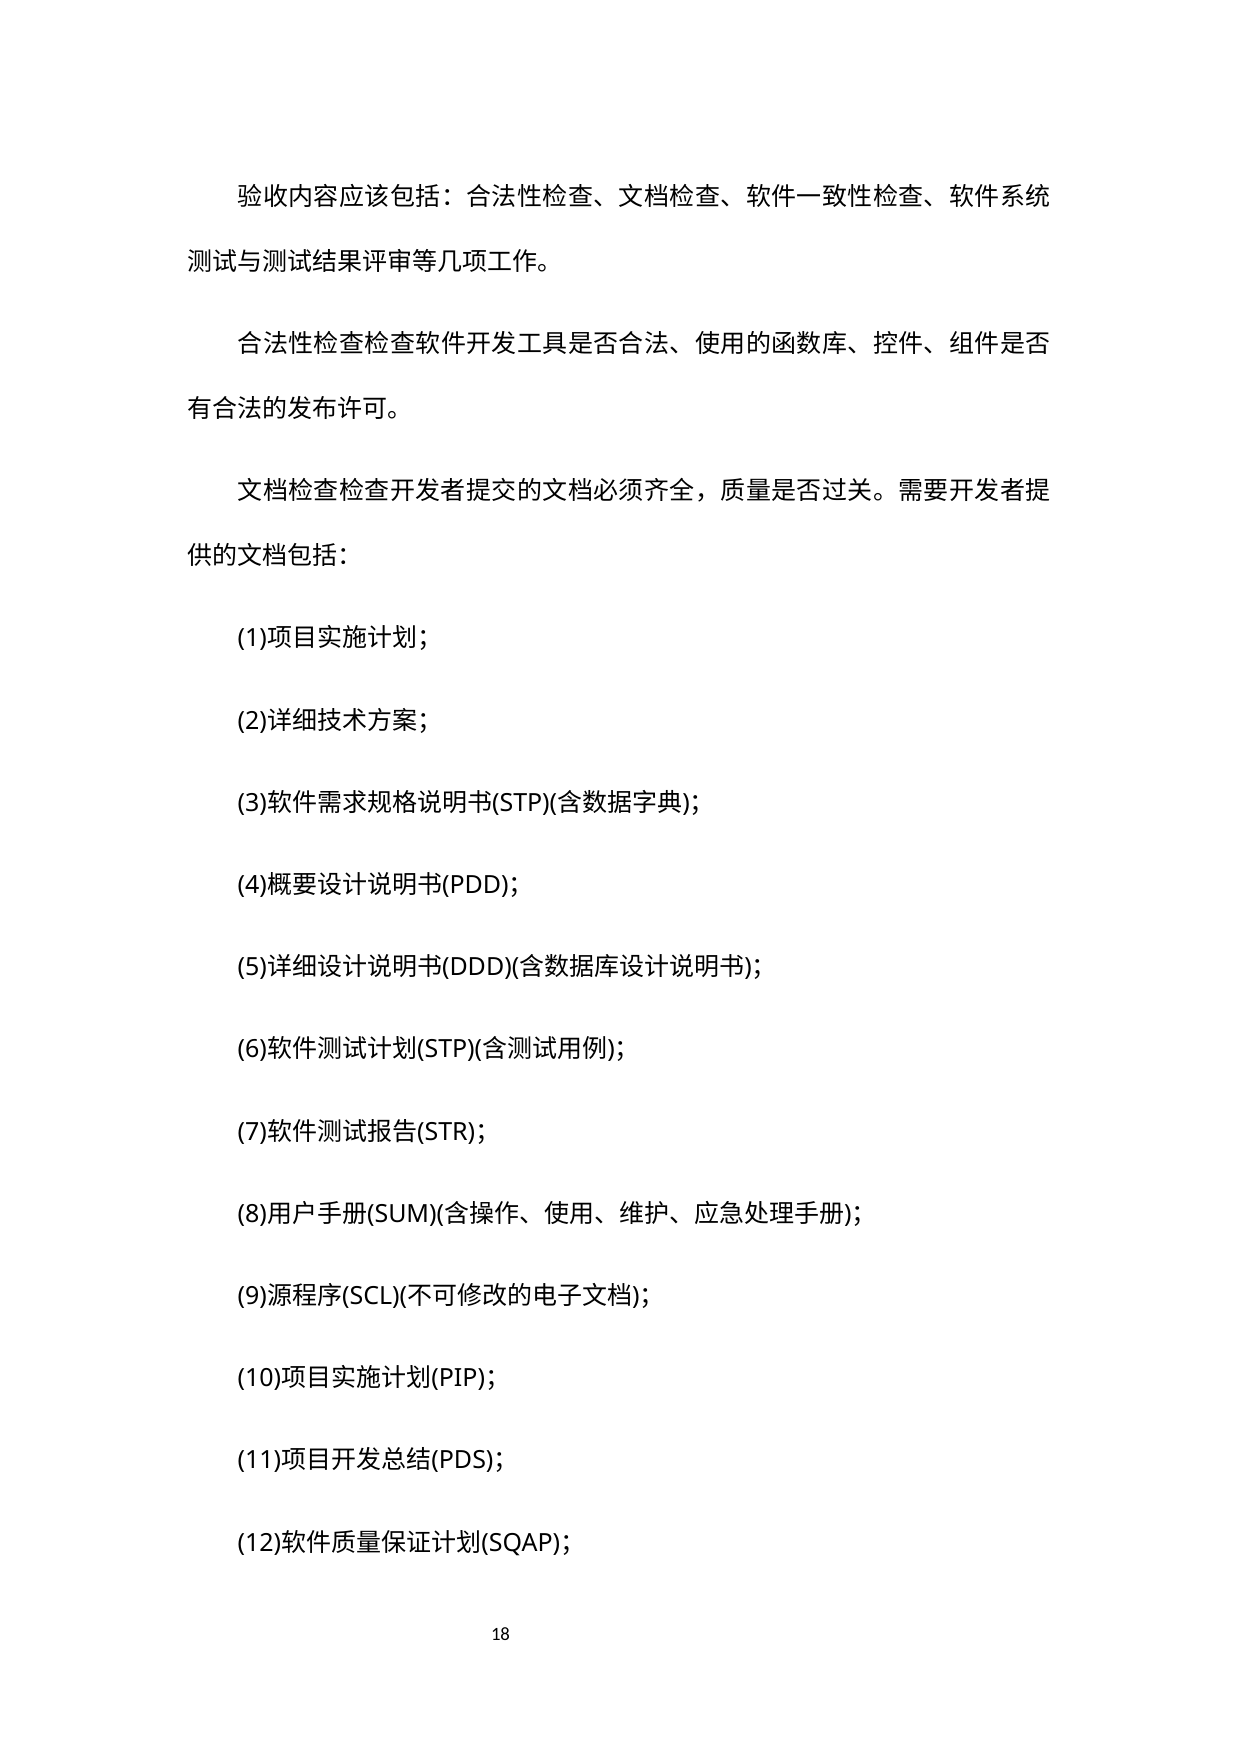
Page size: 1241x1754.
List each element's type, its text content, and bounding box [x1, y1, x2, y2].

text (6)软件测试计划(STP)(含测试用例)； [187, 1014, 1053, 1079]
text (1)项目实施计划； [187, 603, 1053, 668]
text (5)详细设计说明书(DDD)(含数据库设计说明书)； [187, 932, 1053, 997]
text (12)软件质量保证计划(SQAP)； [187, 1508, 1053, 1573]
text 文档检查检查开发者提交的文档必须齐全，质量是否过关。需要开发者提供的文档包括： [187, 456, 1053, 586]
text (11)项目开发总结(PDS)； [187, 1425, 1053, 1490]
text (8)用户手册(SUM)(含操作、使用、维护、应急处理手册)； [187, 1179, 1053, 1244]
text (7)软件测试报告(STR)； [187, 1097, 1053, 1162]
text (9)源程序(SCL)(不可修改的电子文档)； [187, 1261, 1053, 1326]
text (2)详细技术方案； [187, 686, 1053, 751]
text (10)项目实施计划(PIP)； [187, 1343, 1053, 1408]
text 合法性检查检查软件开发工具是否合法、使用的函数库、控件、组件是否有合法的发布许可。 [187, 309, 1053, 439]
text (4)概要设计说明书(PDD)； [187, 850, 1053, 915]
text (3)软件需求规格说明书(STP)(含数据字典)； [187, 768, 1053, 833]
text 验收内容应该包括：合法性检查、文档检查、软件一致性检查、软件系统测试与测试结果评审等几项工作。 [187, 162, 1053, 292]
